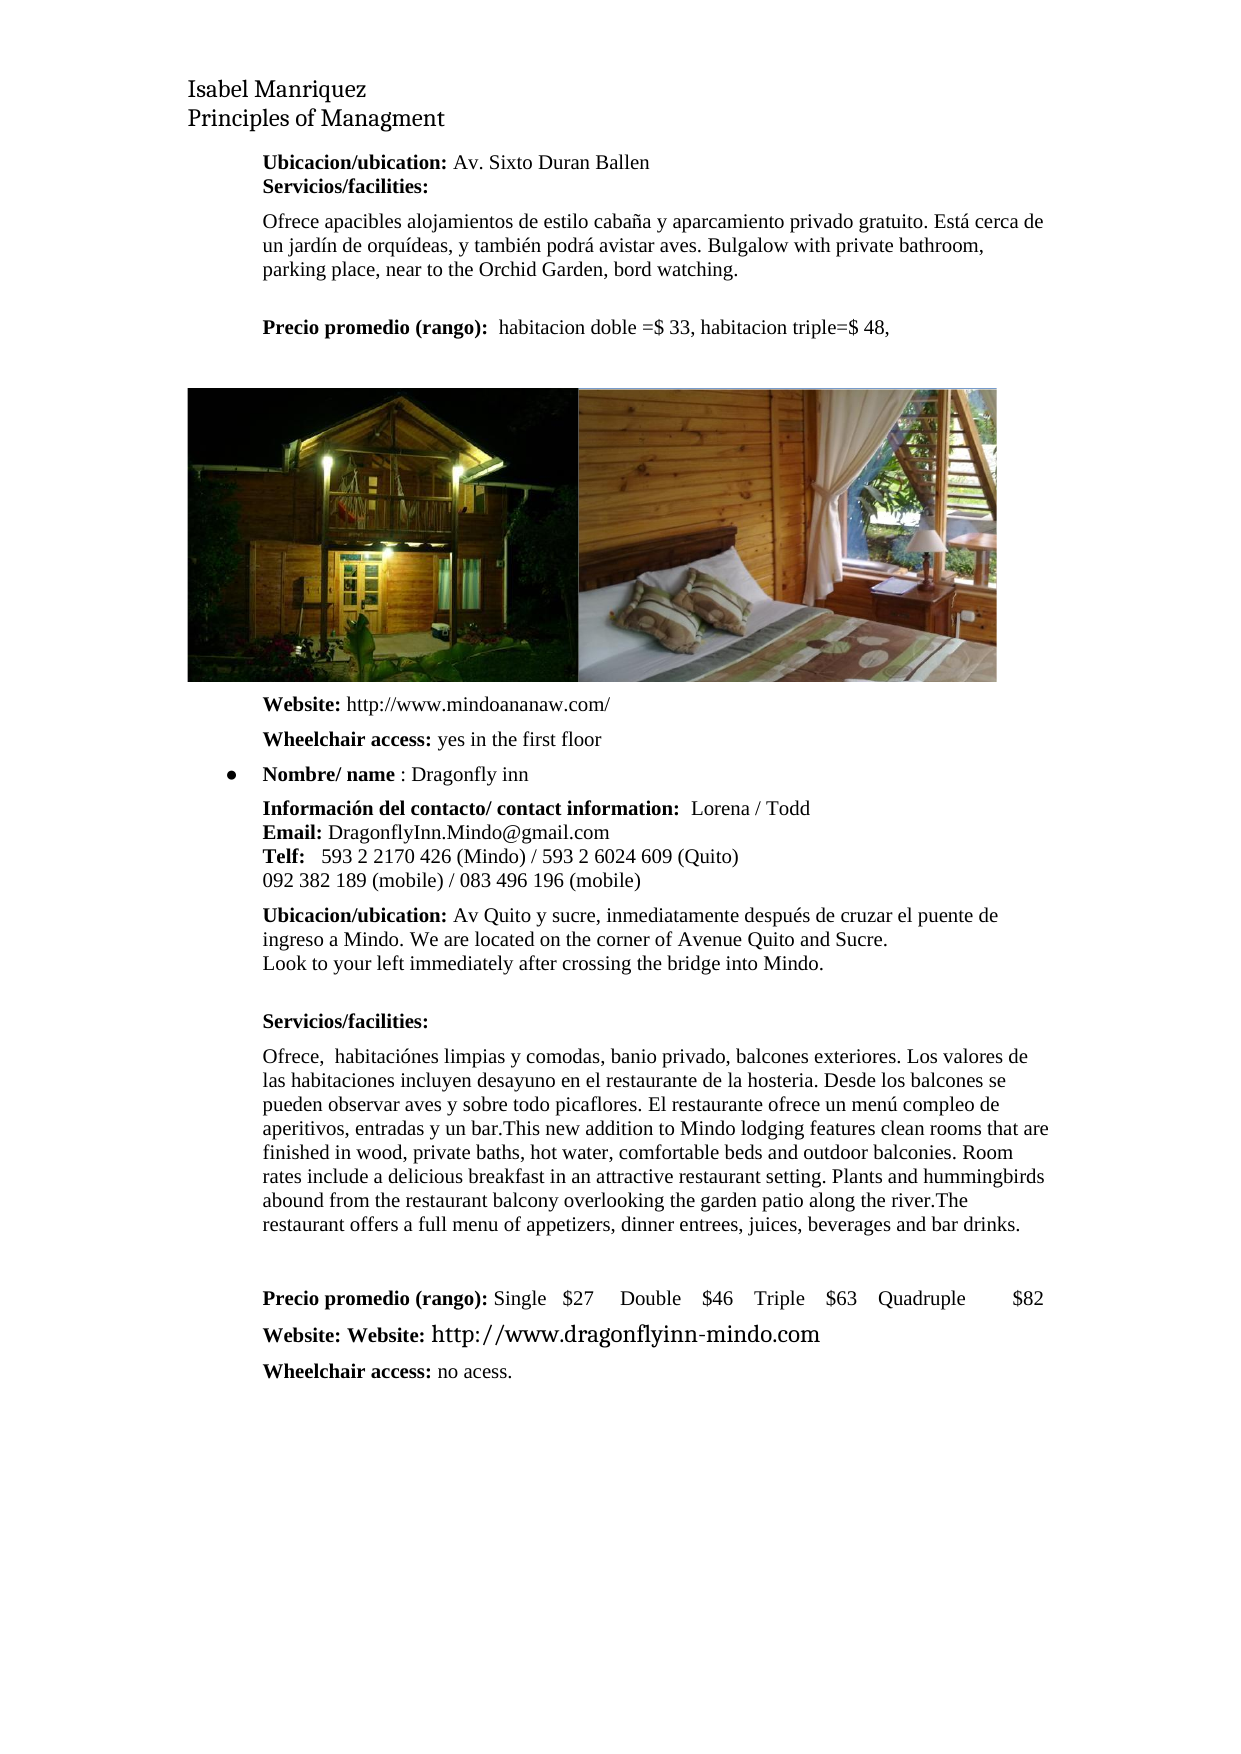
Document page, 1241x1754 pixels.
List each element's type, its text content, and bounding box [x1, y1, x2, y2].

picture [187, 388, 997, 682]
text Website: http://www.mindoananaw.com/ [262, 692, 1053, 716]
text Precio promedio (rango): habitacion doble =$ 33, habitacion triple=$ 48, [262, 291, 1053, 339]
text Ubicacion/ubication: Av Quito y sucre, inmediatamente después de cruzar el puente de ingreso a Mindo. We are located on the corner of Avenue Quito and Sucre. Look to your left immediately after crossing the bridge into Mindo. [262, 903, 1053, 975]
text Ofrece, habitaciónes limpias y comodas, banio privado, balcones exteriores. Los valores de las habitaciones incluyen desayuno en el restaurante de la hosteria. Desde los balcones se pueden observar aves y sobre todo picaflores. El restaurante ofrece un menú compleo de aperitivos, entradas y un bar.This new addition to Mindo lodging features clean rooms that are finished in wood, private baths, hot water, comfortable beds and outdoor balconies. Room rates include a delicious breakfast in an attractive restaurant setting. Plants and hummingbirds abound from the restaurant balcony overlooking the garden patio along the river.The restaurant offers a full menu of appetizers, dinner entrees, juices, beverages and bar drinks. [262, 1044, 1053, 1236]
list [225, 150, 1053, 198]
text Wheelchair access: no acess. [187, 1359, 1053, 1383]
text Precio promedio (rango): Single $27 Double $46 Triple $63 Quadruple $82 [262, 1286, 1053, 1310]
text Wheelchair access: yes in the first floor [262, 727, 1053, 751]
text Servicios/facilities: [262, 985, 1053, 1033]
text Ofrece apacibles alojamientos de estilo cabaña y aparcamiento privado gratuito. Está cerca de un jardín de orquídeas, y también podrá avistar aves. Bulgalow with private bathroom, parking place, near to the Orchid Garden, bord watching. [262, 208, 1053, 281]
list Nombre/ name : Dragonfly inn [225, 761, 1053, 786]
text Información del contacto/ contact information: Lorena / Todd Email: DragonflyInn.Mindo@gmail.com Telf: 593 2 2170 426 (Mindo) / 593 2 6024 609 (Quito) 092 382 189 (mobile) / 083 496 196 (mobile) [262, 796, 1053, 892]
text Website: Website: http://www.dragonflyinn-mindo.com [262, 1320, 1053, 1349]
